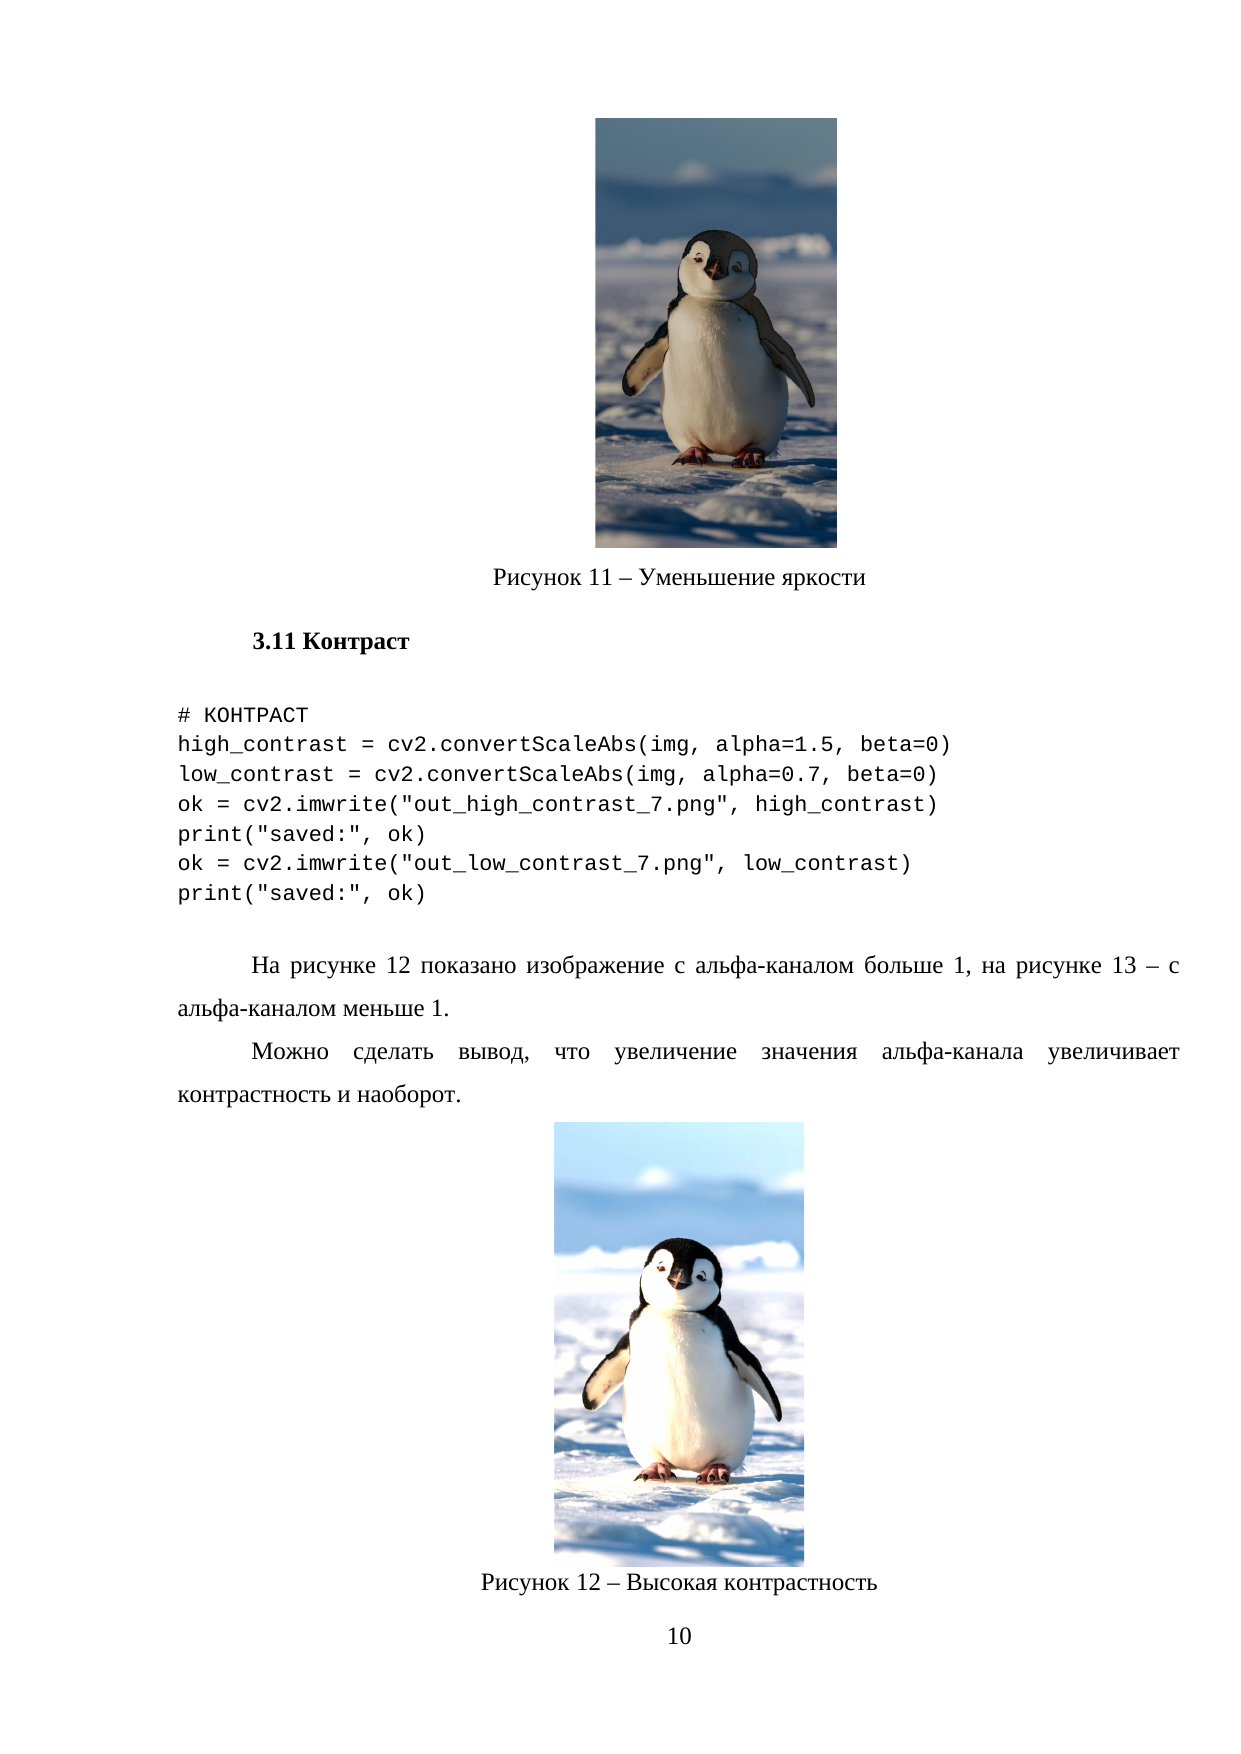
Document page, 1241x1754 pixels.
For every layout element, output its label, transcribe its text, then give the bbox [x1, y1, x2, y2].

text print("saved:", ok) [177, 818, 1181, 847]
text Рисунок 12 – Высокая контрастность [177, 1567, 1181, 1596]
picture [595, 118, 837, 548]
text 3.11 Контраст [177, 626, 1181, 655]
text high_contrast = cv2.convertScaleAbs(img, alpha=1.5, beta=0) [177, 729, 1181, 758]
text # КОНТРАСТ [177, 699, 1181, 729]
text print("saved:", ok) [177, 877, 1181, 907]
text Можно сделать вывод, что увеличение значения альфа-канала увеличивает контрастность и наоборот. [177, 1036, 1181, 1108]
text Рисунок 11 – Уменьшение яркости [177, 562, 1181, 591]
text low_contrast = cv2.convertScaleAbs(img, alpha=0.7, beta=0) [177, 758, 1181, 788]
text На рисунке 12 показано изображение с альфа-каналом больше 1, на рисунке 13 – с альфа-каналом меньше 1. [177, 950, 1181, 1022]
text ok = cv2.imwrite("out_high_contrast_7.png", high_contrast) [177, 788, 1181, 818]
text ok = cv2.imwrite("out_low_contrast_7.png", low_contrast) [177, 847, 1181, 877]
picture [554, 1122, 805, 1567]
